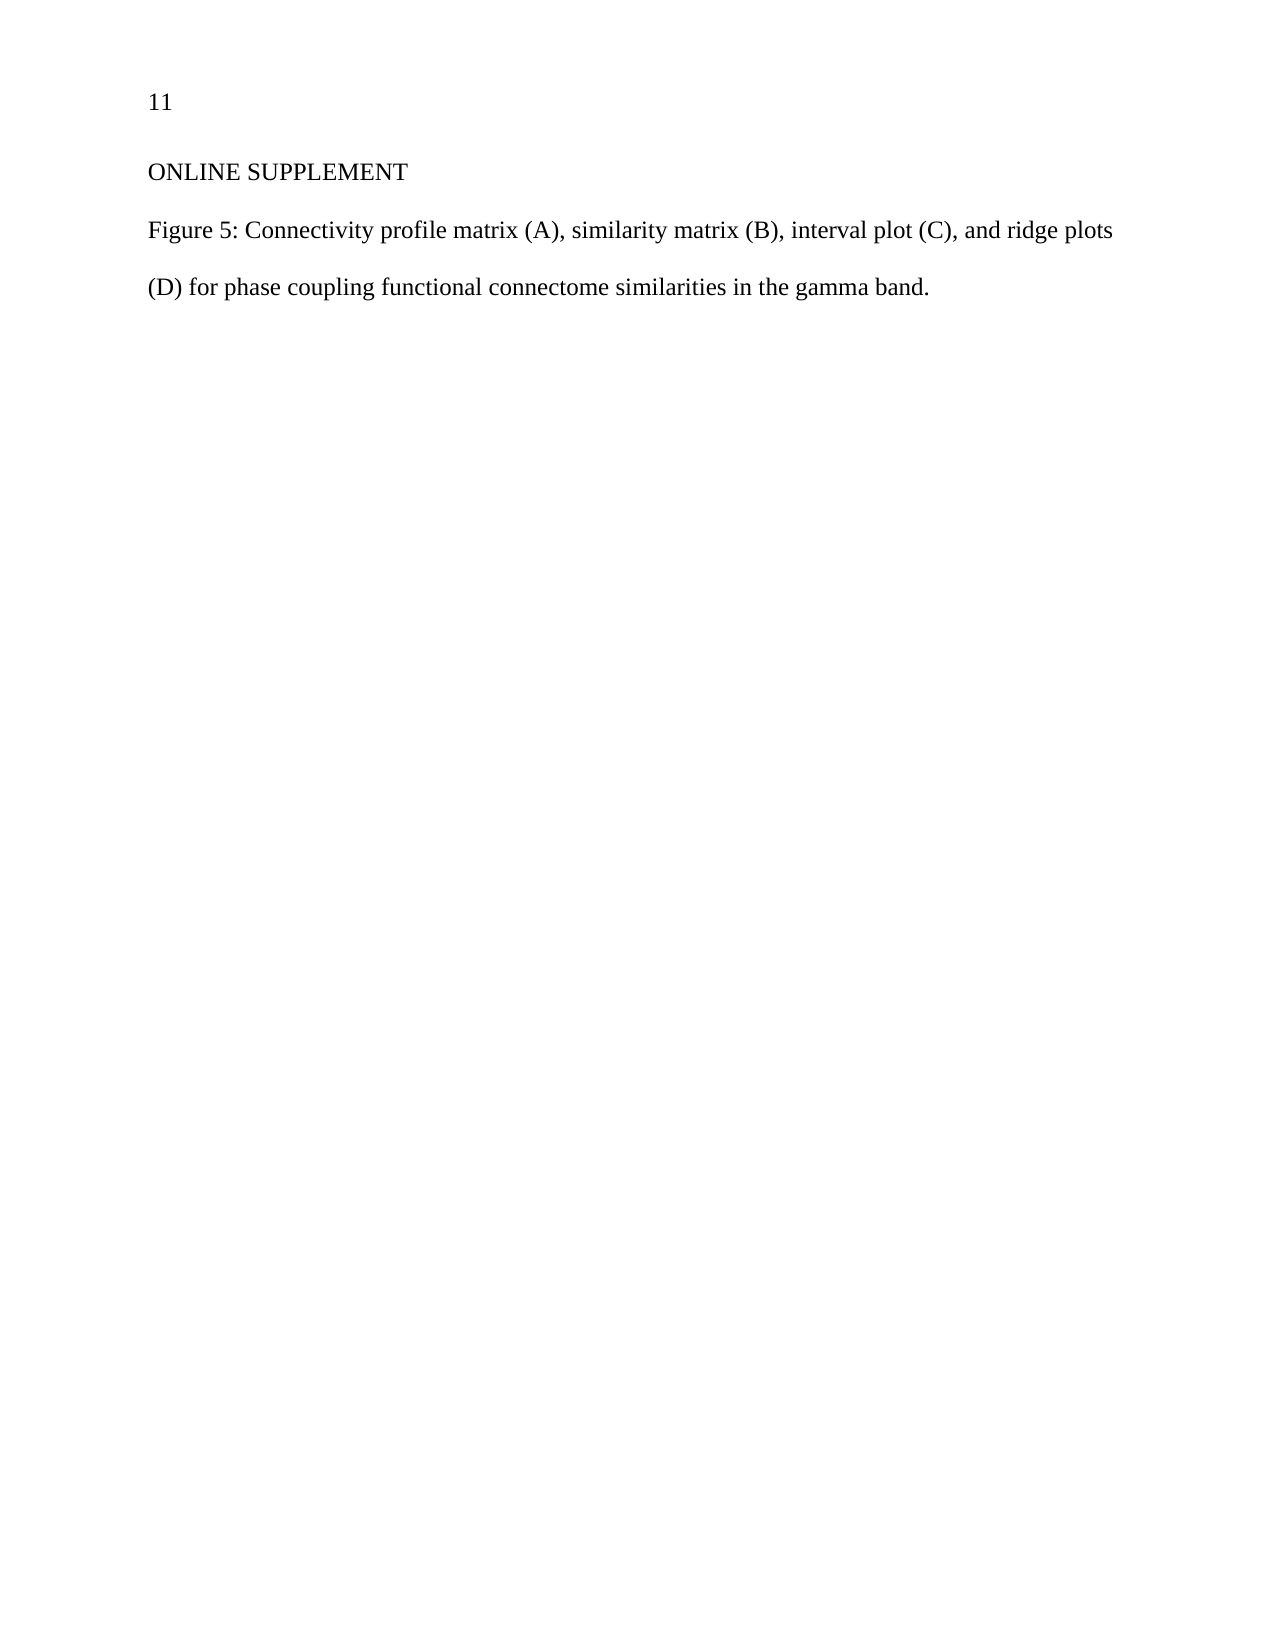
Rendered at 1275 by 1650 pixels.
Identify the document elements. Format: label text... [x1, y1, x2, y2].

text Figure 5: Connectivity profile matrix (A), similarity matrix (B), interval plot (C), and ridge plots (D) for phase coupling functional connectome similarities in the gamma band. [148, 215, 1127, 301]
